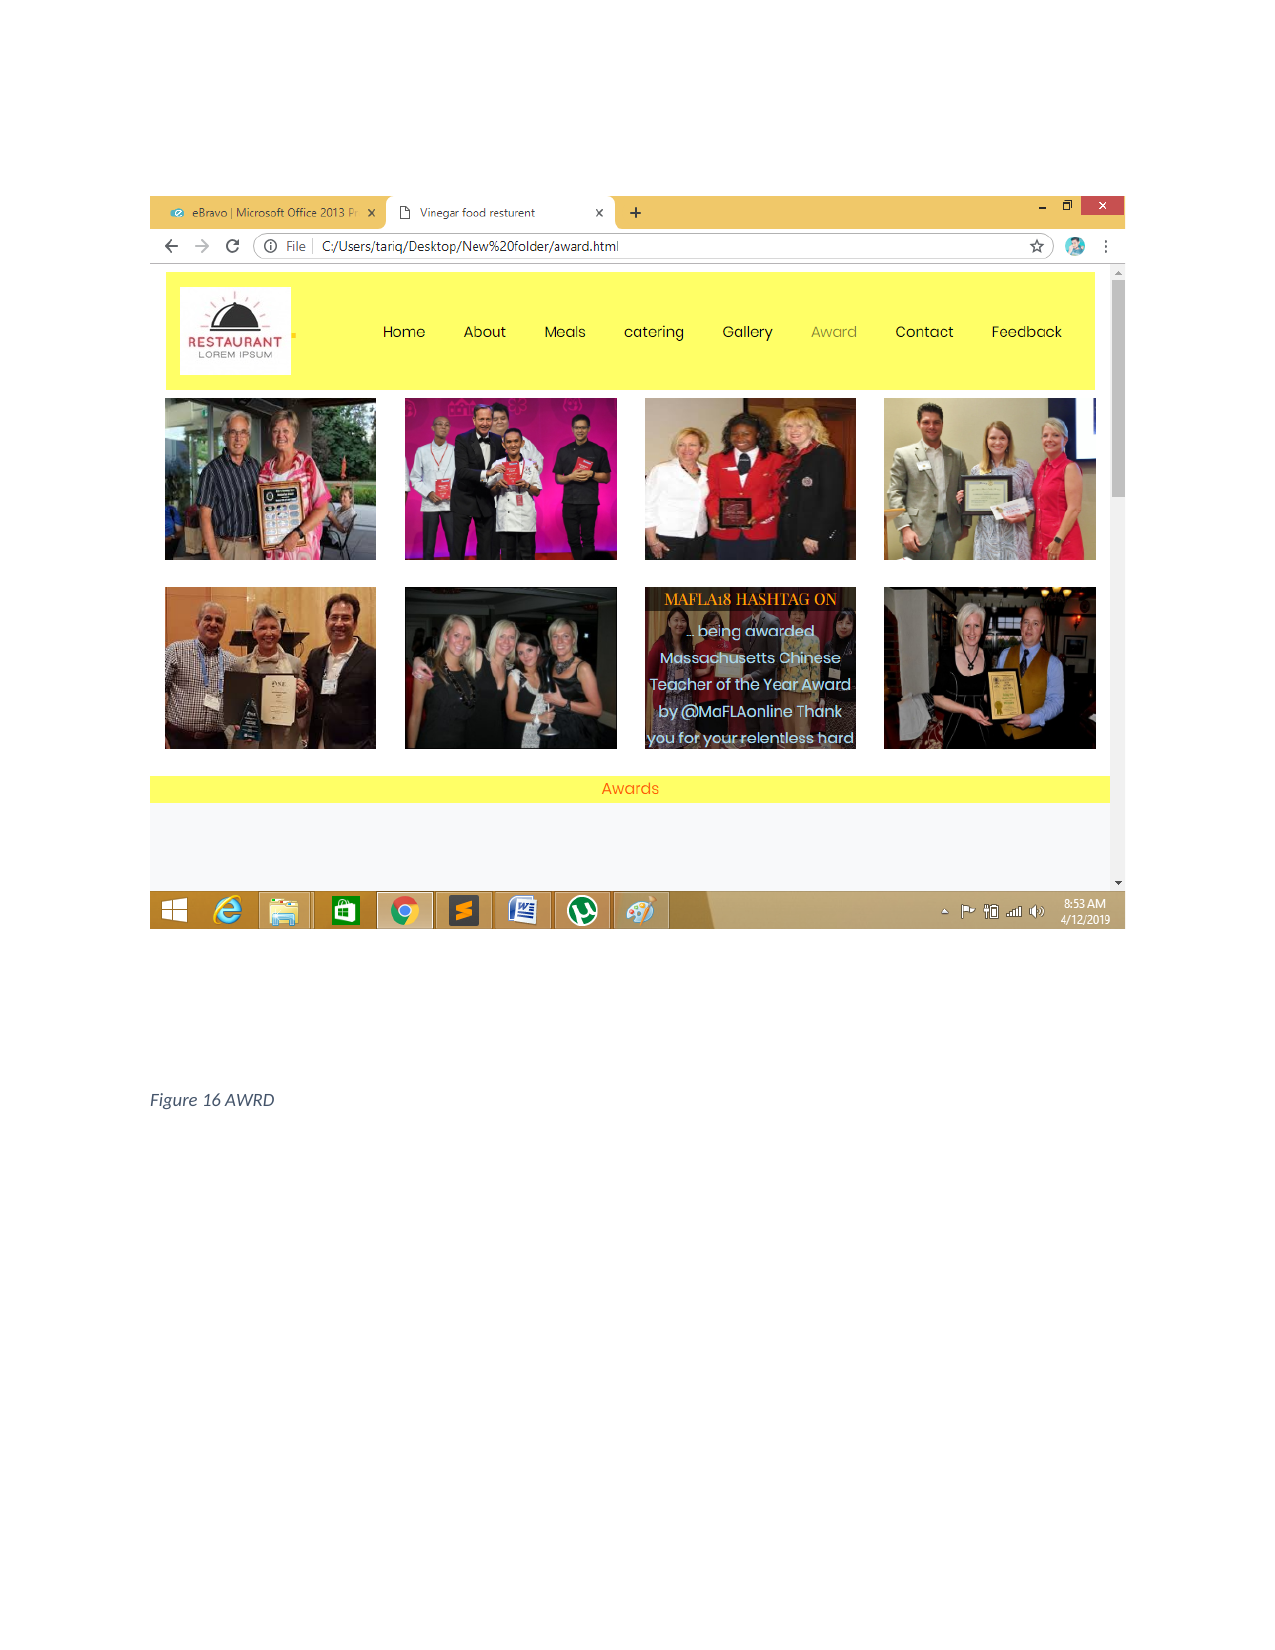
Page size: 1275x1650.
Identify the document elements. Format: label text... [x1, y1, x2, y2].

picture [150, 196, 1125, 929]
